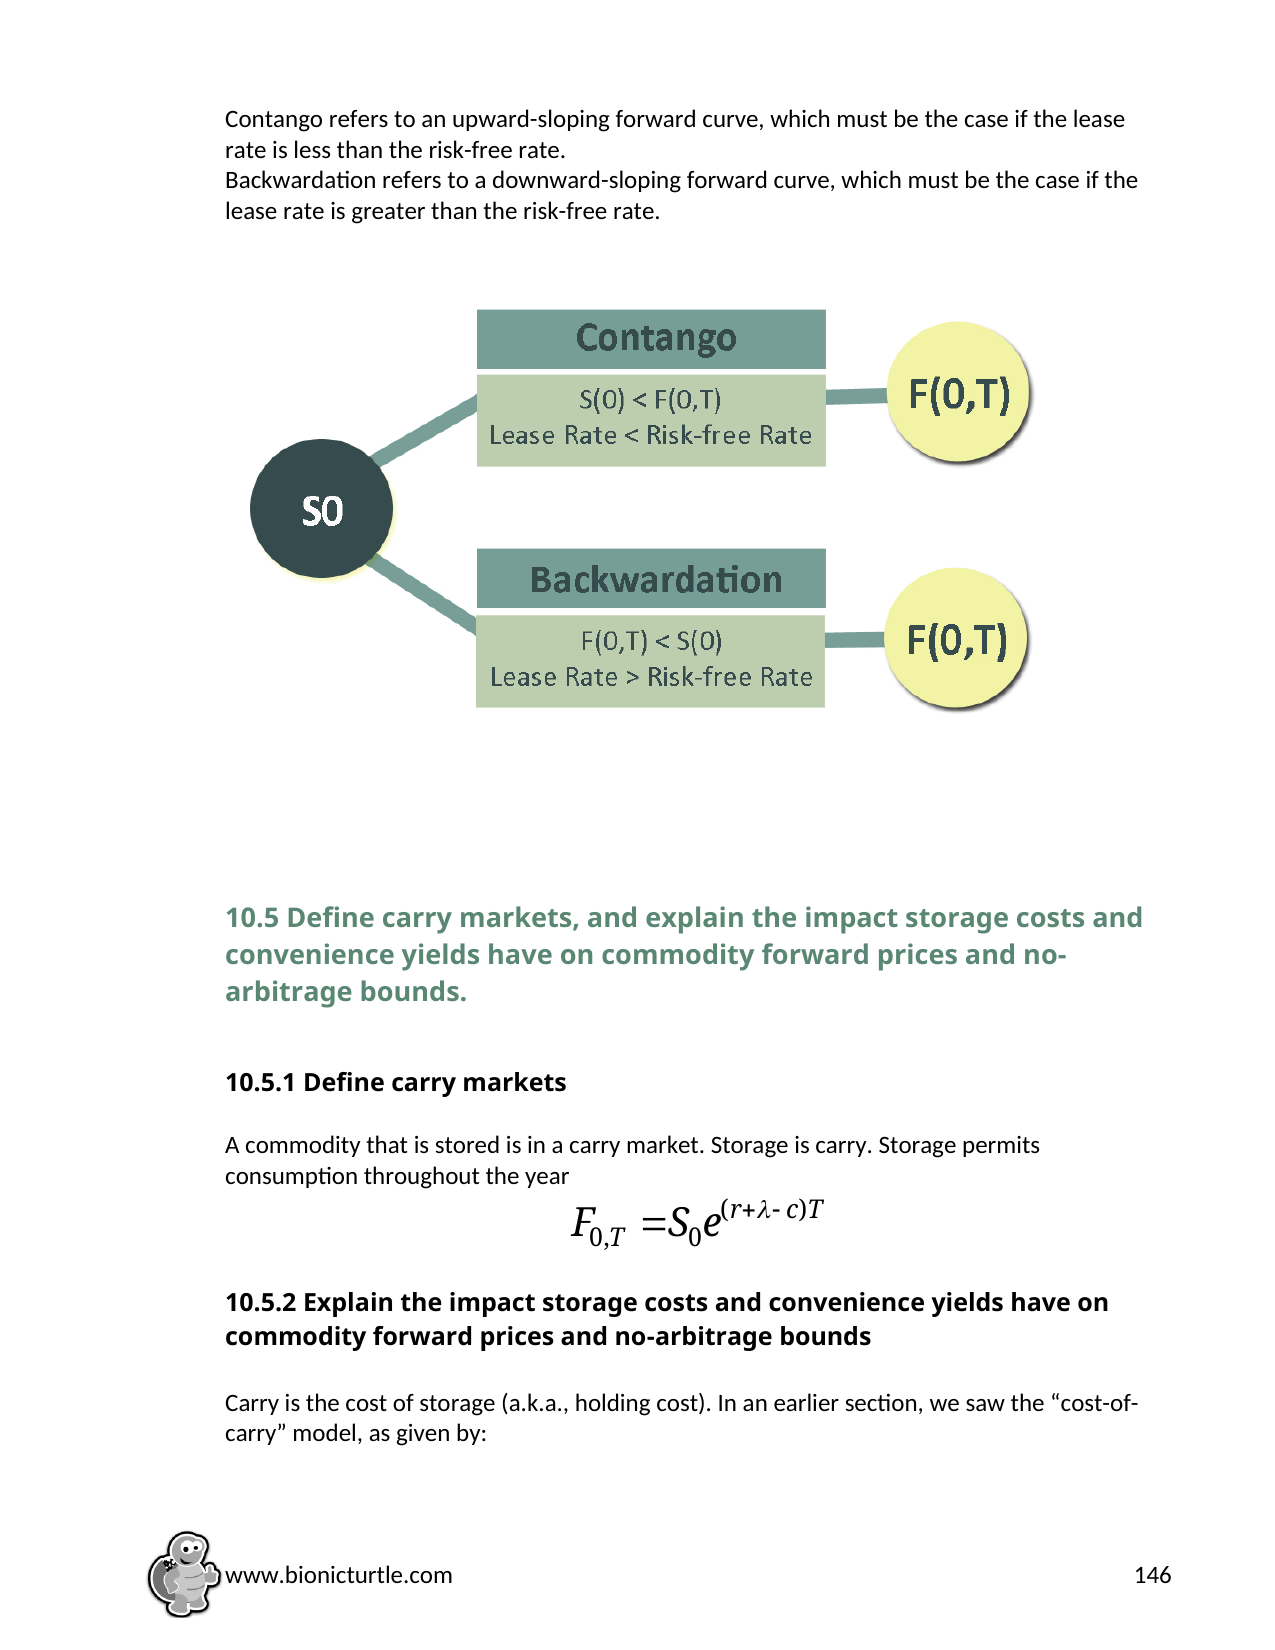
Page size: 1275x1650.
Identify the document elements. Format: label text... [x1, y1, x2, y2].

subtitle 10.5.2 Explain the impact storage costs and convenience yields have on commodity forward prices and no‐arbitrage bounds [225, 1284, 1172, 1387]
text A commodity that is stored is in a carry market. Storage is carry. Storage permits consumption throughout the year [225, 1129, 1172, 1191]
text Contango refers to an upward-sloping forward curve, which must be the case if the lease rate is less than the risk-free rate. [225, 103, 1172, 164]
picture [225, 225, 1068, 783]
subtitle 10.5.1 Define carry markets [225, 1065, 1172, 1099]
subtitle 10.5 Define carry markets, and explain the impact storage costs and convenience yields have on commodity forward prices and no-arbitrage bounds. [225, 899, 1172, 1009]
text Carry is the cost of storage (a.k.a., holding cost). In an earlier section, we saw the “cost-of-carry” model, as given by: [225, 1387, 1172, 1448]
text Backwardation refers to a downward-sloping forward curve, which must be the case if the lease rate is greater than the risk-free rate. [225, 164, 1172, 226]
